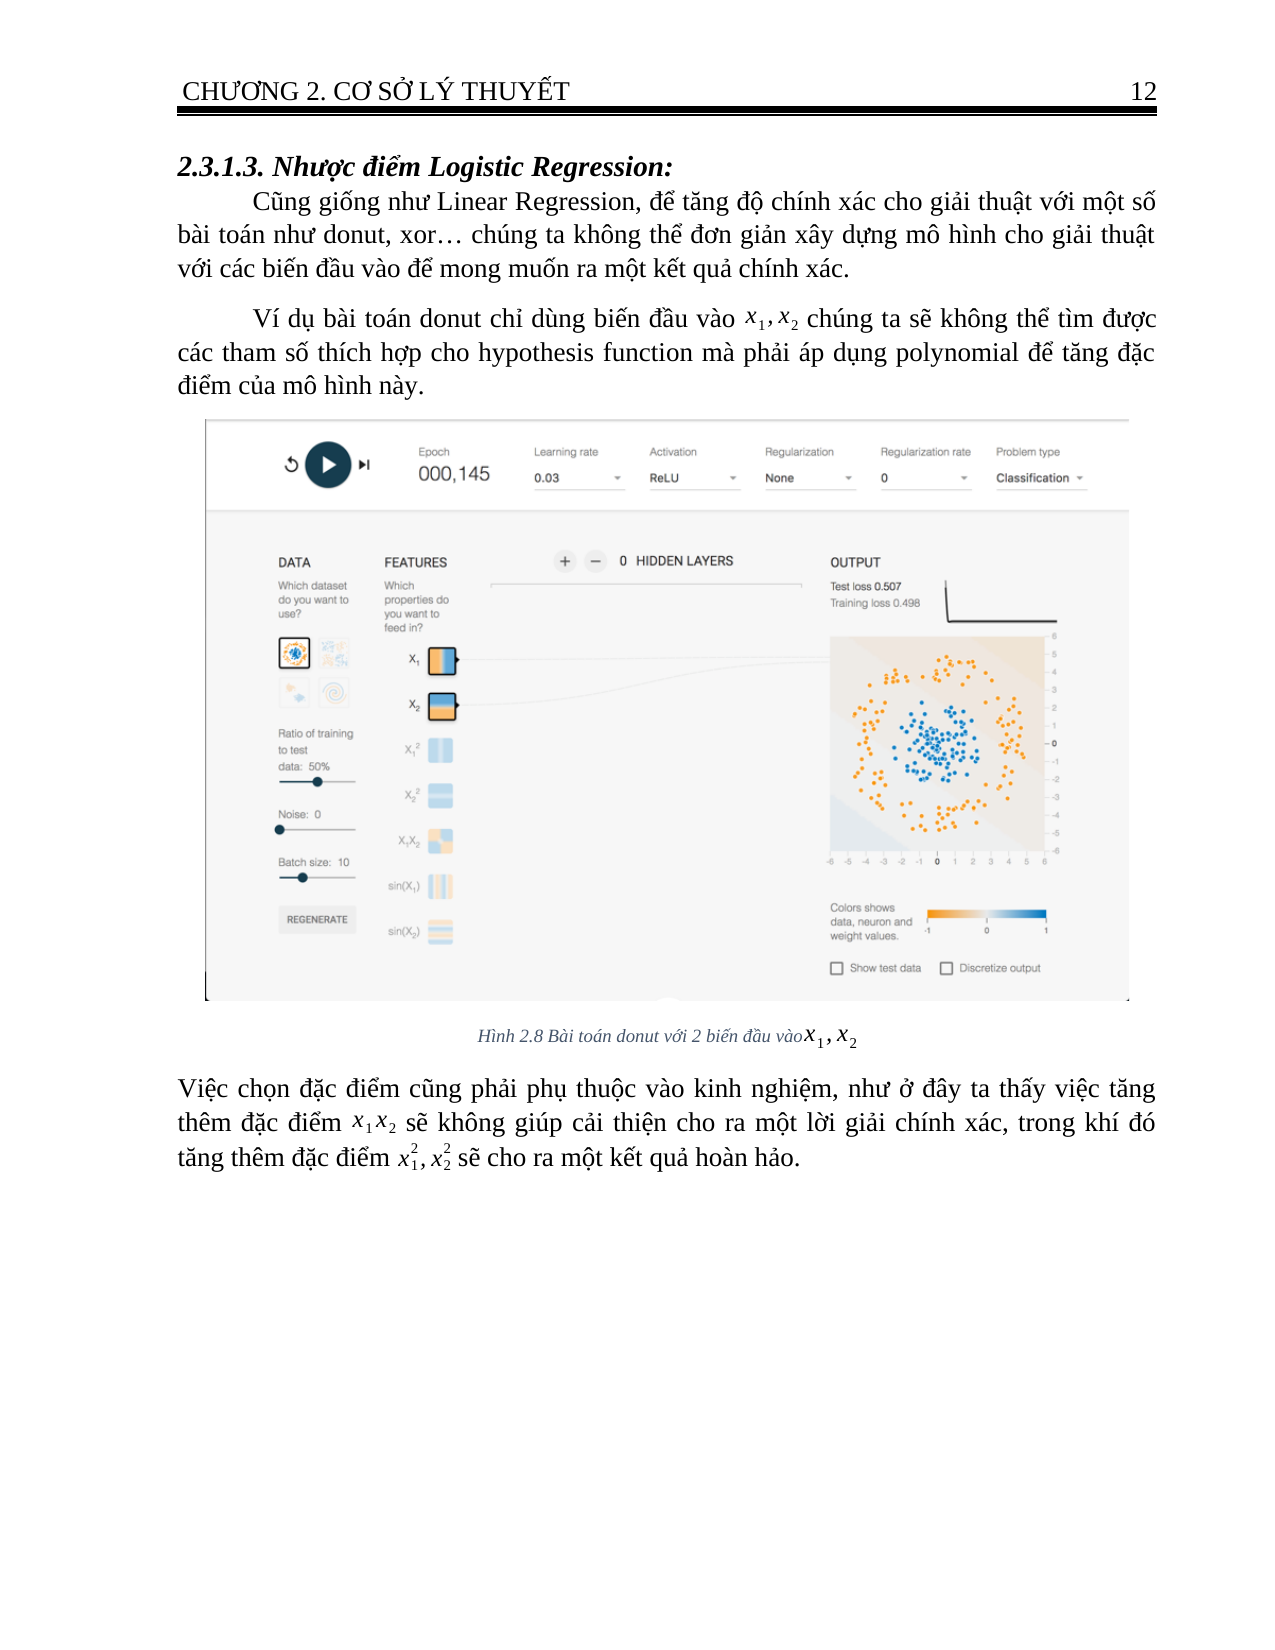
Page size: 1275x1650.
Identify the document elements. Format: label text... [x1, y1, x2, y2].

picture [205, 419, 1130, 1001]
text Việc chọn đặc điểm cũng phải phụ thuộc vào kinh nghiệm, như ở đây ta thấy việc tăng thêm đặc điểm sẽ không giúp cải thiện cho ra một lời giải chính xác, trong khí đó tăng thêm đặc điểm sẽ cho ra một kết quả hoàn hảo. [177, 1072, 1157, 1174]
text Ví dụ bài toán donut chỉ dùng biến đầu vào chúng ta sẽ không thể tìm được các tham số thích hợp cho hypothesis function mà phải áp dụng polynomial để tăng đặc điểm của mô hình này. [177, 302, 1157, 401]
text Cũng giống như Linear Regression, để tăng độ chính xác cho giải thuật với một số bài toán như donut, xor… chúng ta không thể đơn giản xây dựng mô hình cho giải thuật với các biến đầu vào để mong muốn ra một kết quả chính xác. [177, 185, 1157, 283]
subtitle 2.3.1.3. Nhược điểm Logistic Regression: [177, 149, 1157, 182]
